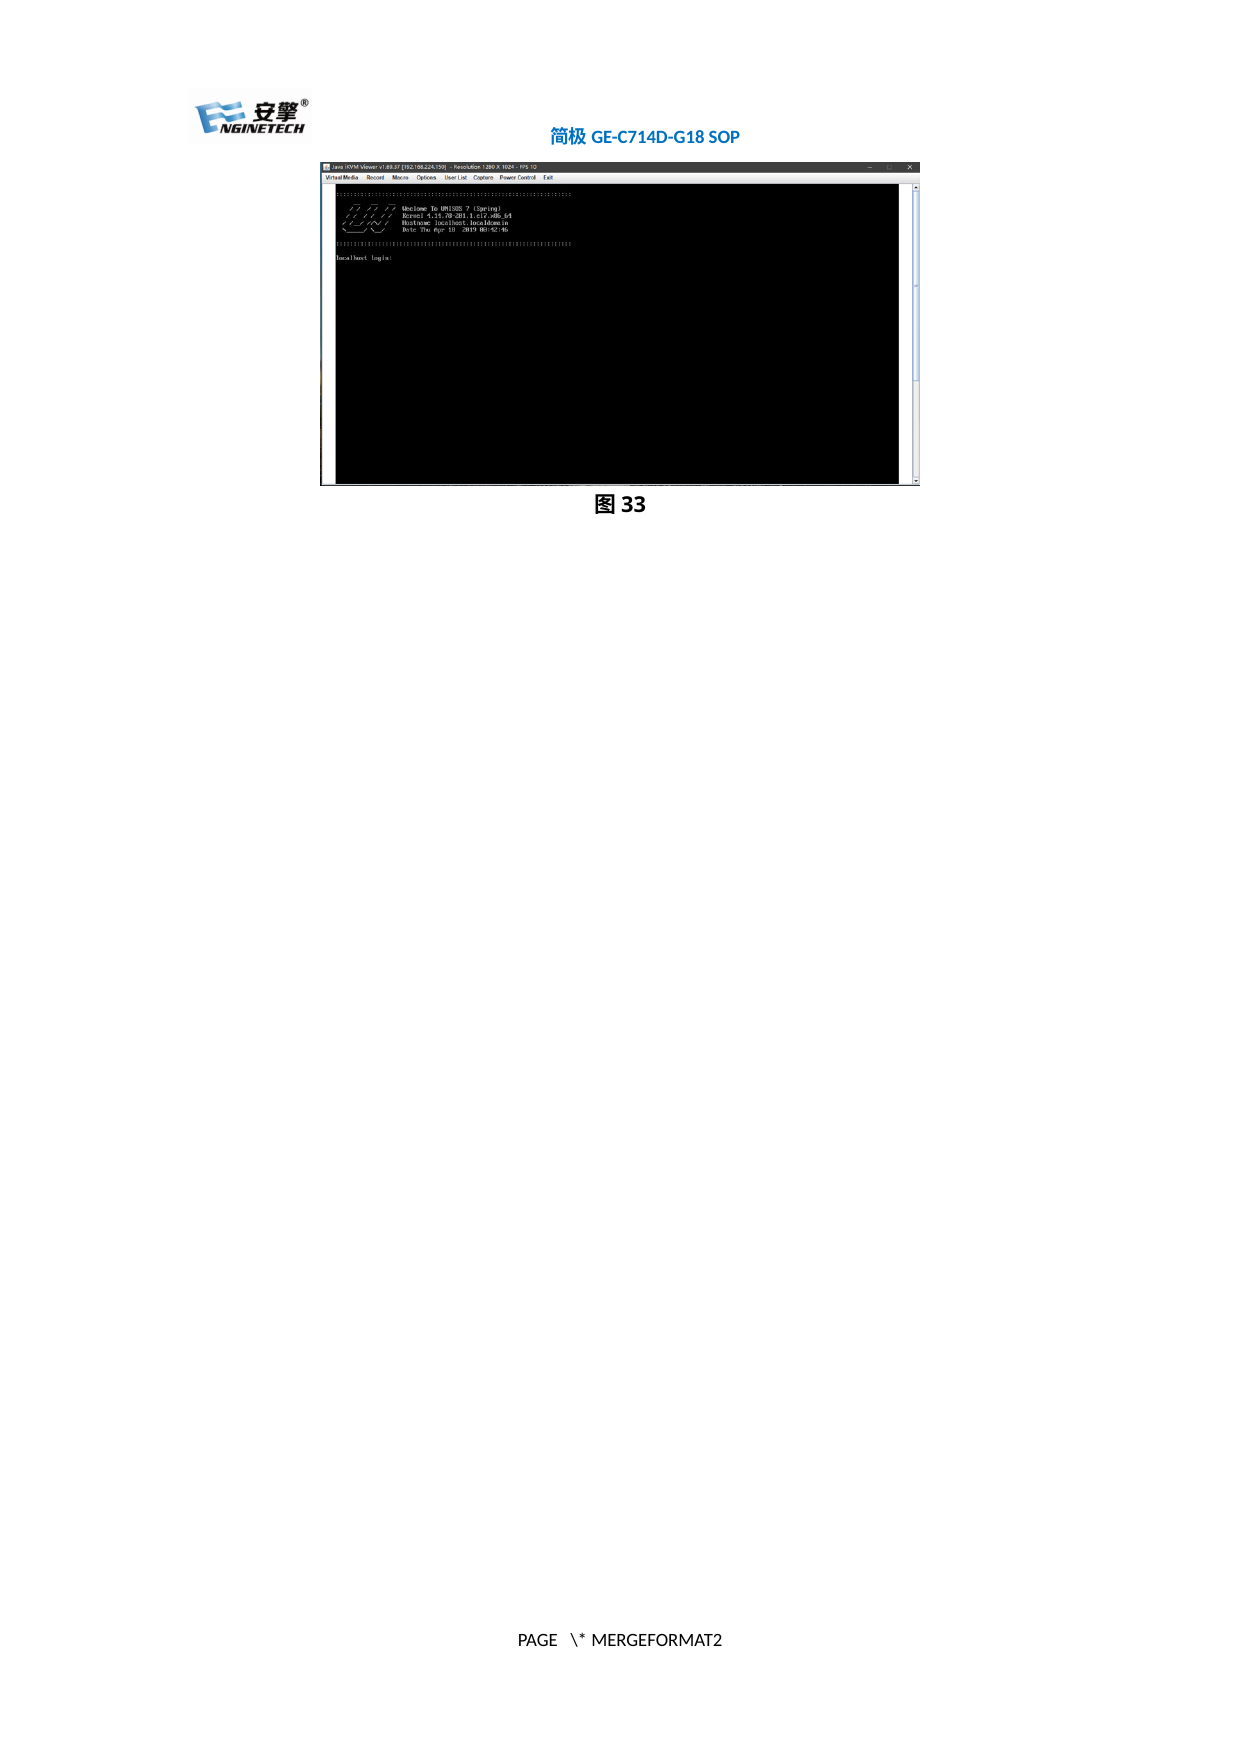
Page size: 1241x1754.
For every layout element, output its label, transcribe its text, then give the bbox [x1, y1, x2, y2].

picture [320, 162, 920, 486]
picture [187, 88, 313, 144]
